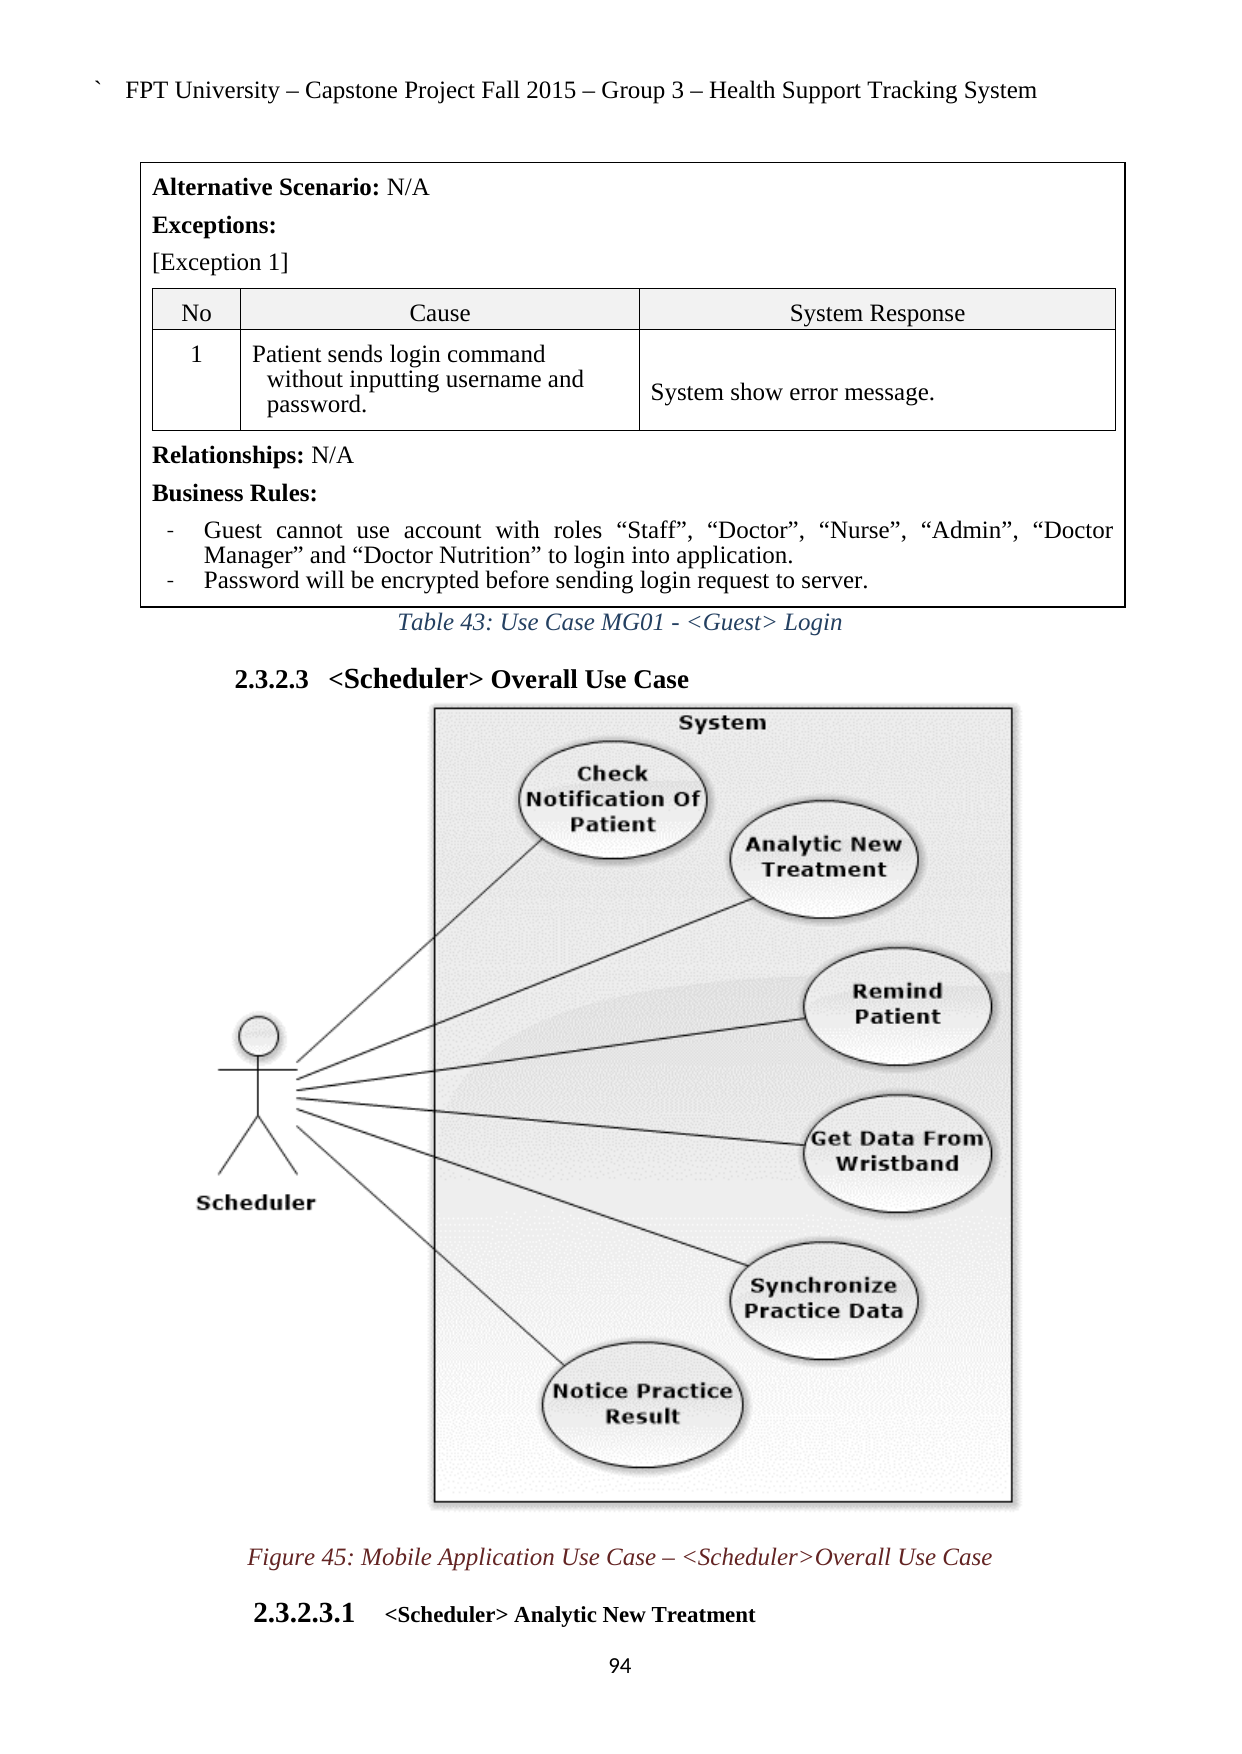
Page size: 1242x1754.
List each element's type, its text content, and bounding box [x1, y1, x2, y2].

subtitle <Scheduler> Overall Use Case [234, 661, 1146, 695]
text Table 43: Use Case MG01 - <Guest> Login [94, 607, 1146, 636]
text Figure 45: Mobile Application Use Case – <Scheduler>Overall Use Case [94, 1542, 1146, 1570]
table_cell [141, 163, 1124, 606]
subtitle <Scheduler> Analytic New Treatment [253, 1595, 1146, 1629]
picture [187, 701, 1052, 1542]
